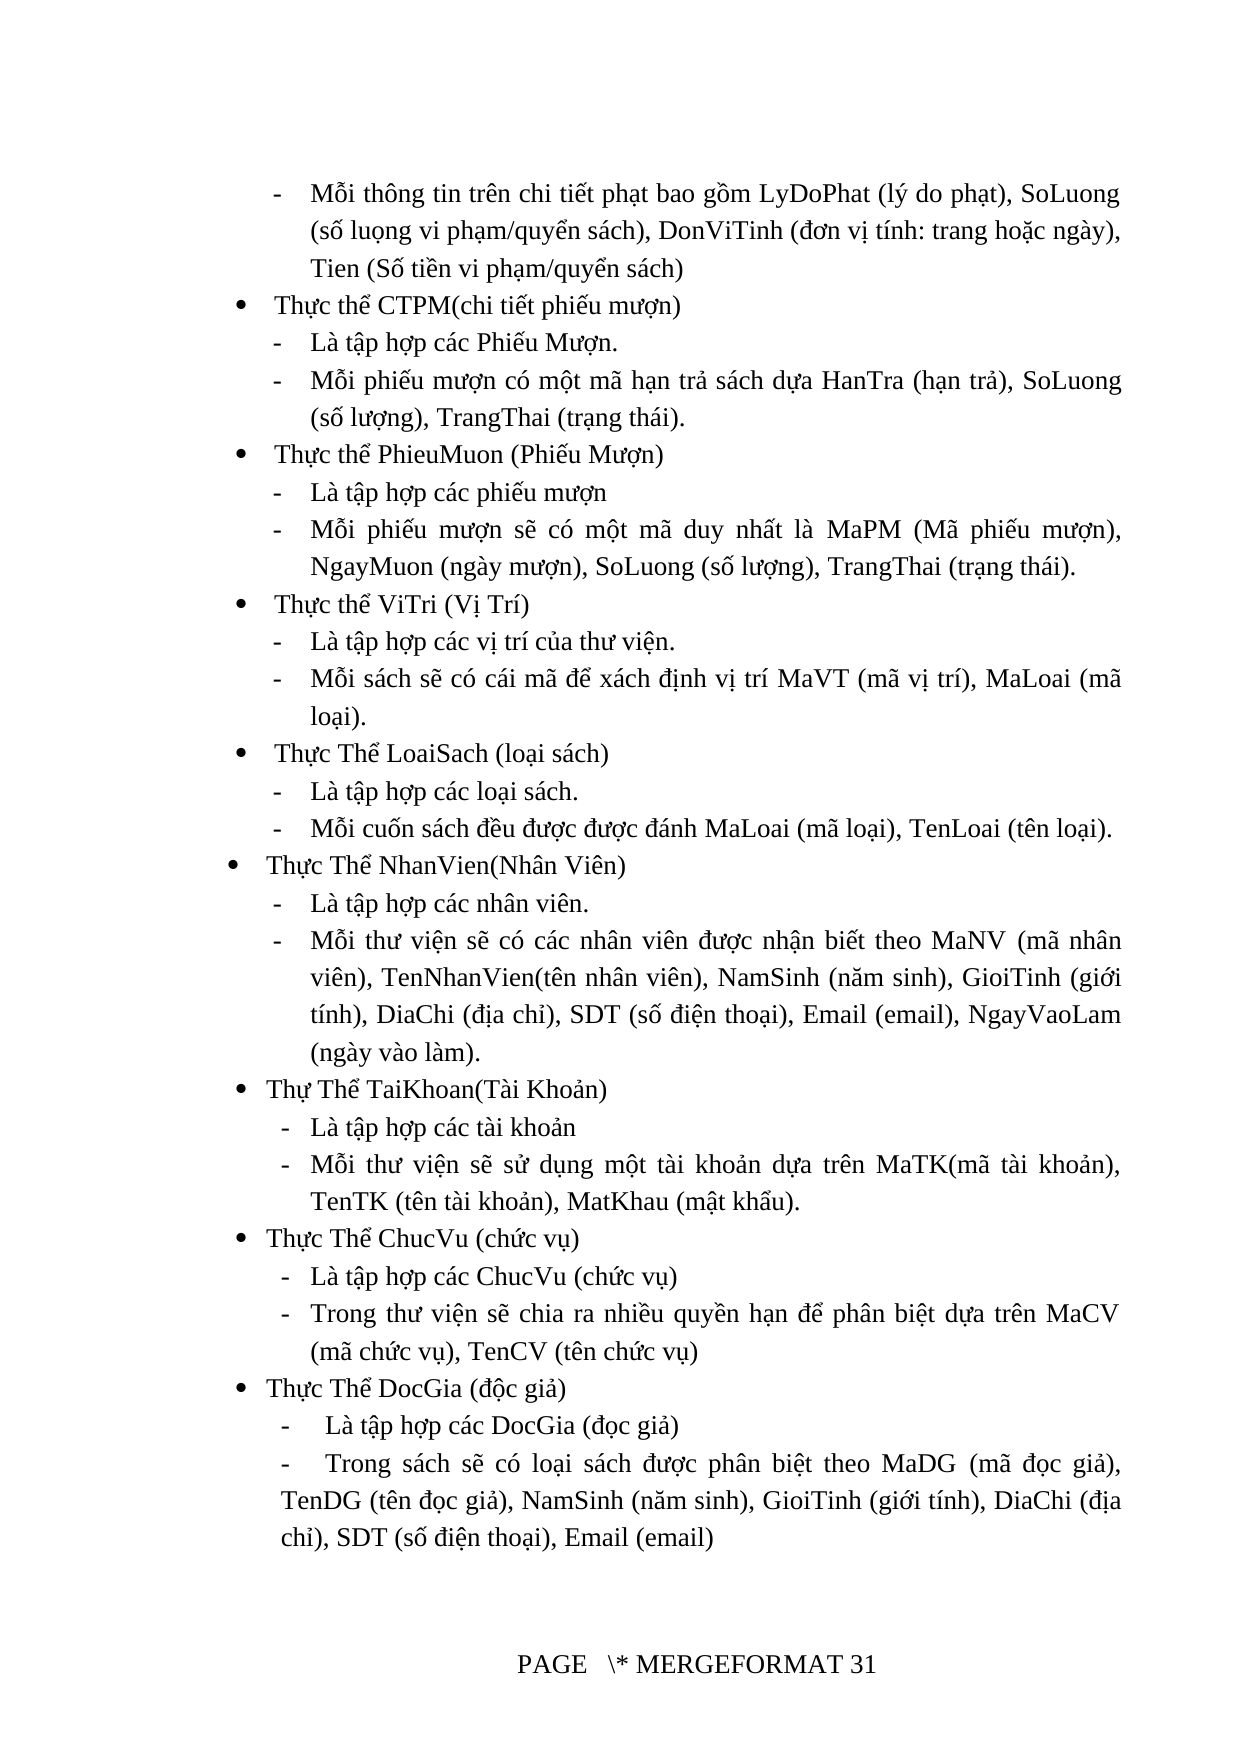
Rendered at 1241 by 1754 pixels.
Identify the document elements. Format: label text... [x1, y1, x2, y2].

list - Trong sách sẽ có loại sách được phân biệt theo MaDG (mã đọc giả), TenDG (tên đọc giả), NamSinh (năm sinh), GioiTinh (giới tính), DiaChi (địa chỉ), SDT (số điện thoại), Email (email) [281, 1447, 1122, 1552]
list Mỗi phiếu mượn có một mã hạn trả sách dựa HanTra (hạn trả), SoLuong (số lượng), TrangThai (trạng thái). [273, 364, 1122, 432]
list Là tập hợp các tài khoản [281, 1111, 1122, 1142]
list Là tập hợp các vị trí của thư viện. [273, 625, 1122, 656]
list Thự Thể TaiKhoan(Tài Khoản) [236, 1073, 1122, 1104]
list Là tập hợp các loại sách. [273, 775, 1122, 806]
list - Là tập hợp các DocGia (đọc giả) [281, 1409, 1122, 1441]
list Là tập hợp các phiếu mượn [273, 476, 1122, 507]
list Mỗi cuốn sách đều được được đánh MaLoai (mã loại), TenLoai (tên loại). [273, 812, 1122, 843]
list Thực thể ViTri (Vị Trí) [236, 588, 1122, 619]
list Thực Thể ChucVu (chức vụ) [236, 1223, 1122, 1254]
list Thực Thể LoaiSach (loại sách) [236, 737, 1122, 768]
list Thực Thể DocGia (độc giả) [236, 1372, 1122, 1403]
list Mỗi thư viện sẽ sử dụng một tài khoản dựa trên MaTK(mã tài khoản), TenTK (tên tài khoản), MatKhau (mật khẩu). [281, 1148, 1122, 1216]
list Thực thể CTPM(chi tiết phiếu mượn) [236, 289, 1122, 320]
list Là tập hợp các ChucVu (chức vụ) [281, 1260, 1122, 1291]
list Trong thư viện sẽ chia ra nhiều quyền hạn để phân biệt dựa trên MaCV (mã chức vụ), TenCV (tên chức vụ) [281, 1297, 1122, 1366]
list Là tập hợp các nhân viên. [273, 887, 1122, 918]
list Mỗi phiếu mượn sẽ có một mã duy nhất là MaPM (Mã phiếu mượn), NgayMuon (ngày mượn), SoLuong (số lượng), TrangThai (trạng thái). [273, 513, 1122, 582]
list Mỗi thư viện sẽ có các nhân viên được nhận biết theo MaNV (mã nhân viên), TenNhanVien(tên nhân viên), NamSinh (năm sinh), GioiTinh (giới tính), DiaChi (địa chỉ), SDT (số điện thoại), Email (email), NgayVaoLam (ngày vào làm). [273, 924, 1122, 1067]
list Mỗi thông tin trên chi tiết phạt bao gồm LyDoPhat (lý do phạt), SoLuong (số luọng vi phạm/quyển sách), DonViTinh (đơn vị tính: trang hoặc ngày), Tien (Số tiền vi phạm/quyển sách) [273, 177, 1122, 283]
list Thực Thể NhanVien(Nhân Viên) [228, 849, 1122, 881]
list Mỗi sách sẽ có cái mã để xách định vị trí MaVT (mã vị trí), MaLoai (mã loại). [273, 663, 1122, 731]
list Thực thể PhieuMuon (Phiếu Mượn) [236, 438, 1122, 470]
list Là tập hợp các Phiếu Mượn. [273, 327, 1122, 358]
